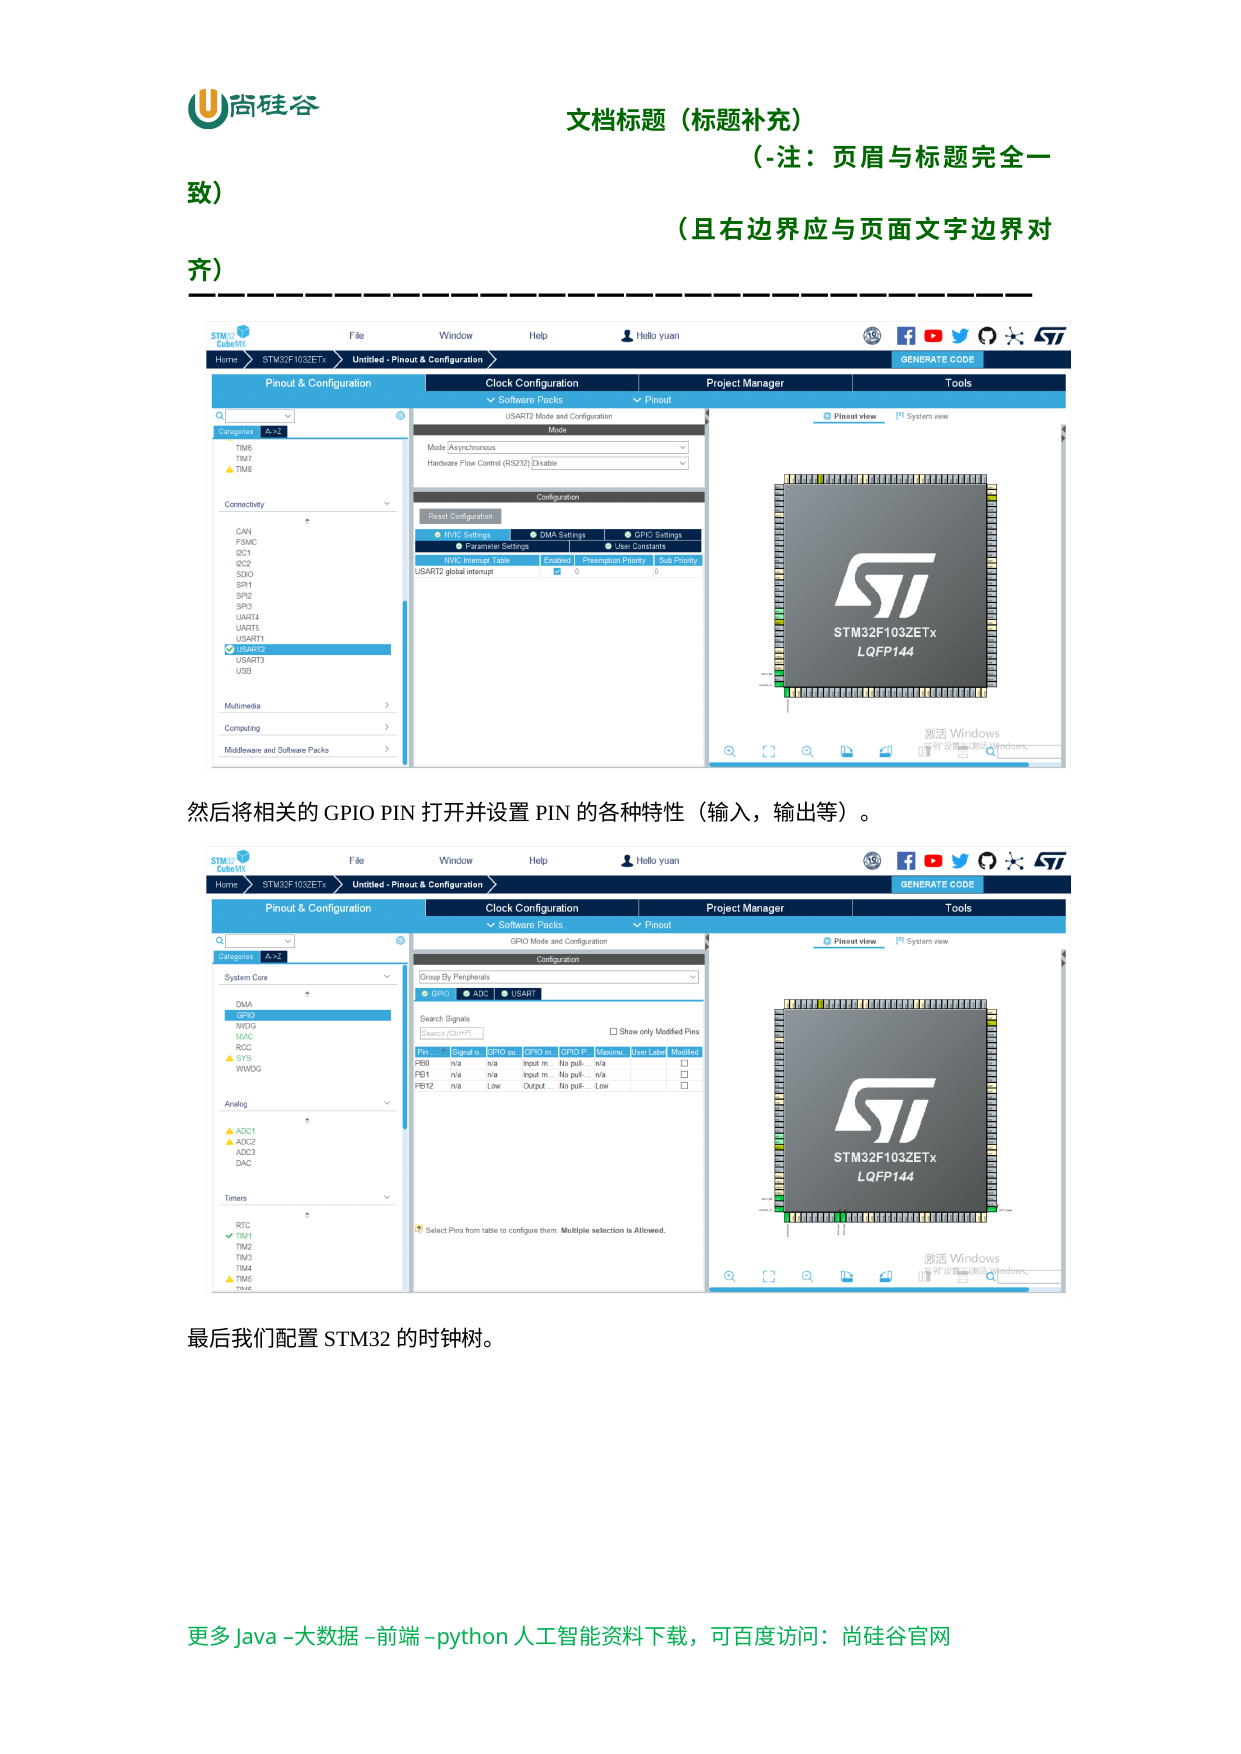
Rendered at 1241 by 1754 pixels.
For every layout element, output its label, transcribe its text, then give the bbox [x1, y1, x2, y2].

text 然后将相关的 GPIO PIN 打开并设置 PIN 的各种特性（输入，输出等）。 [187, 795, 1053, 827]
picture [187, 88, 321, 130]
text 最后我们配置 STM32 的时钟树。 [187, 1320, 1053, 1353]
picture [206, 846, 1071, 1298]
picture [206, 321, 1071, 773]
